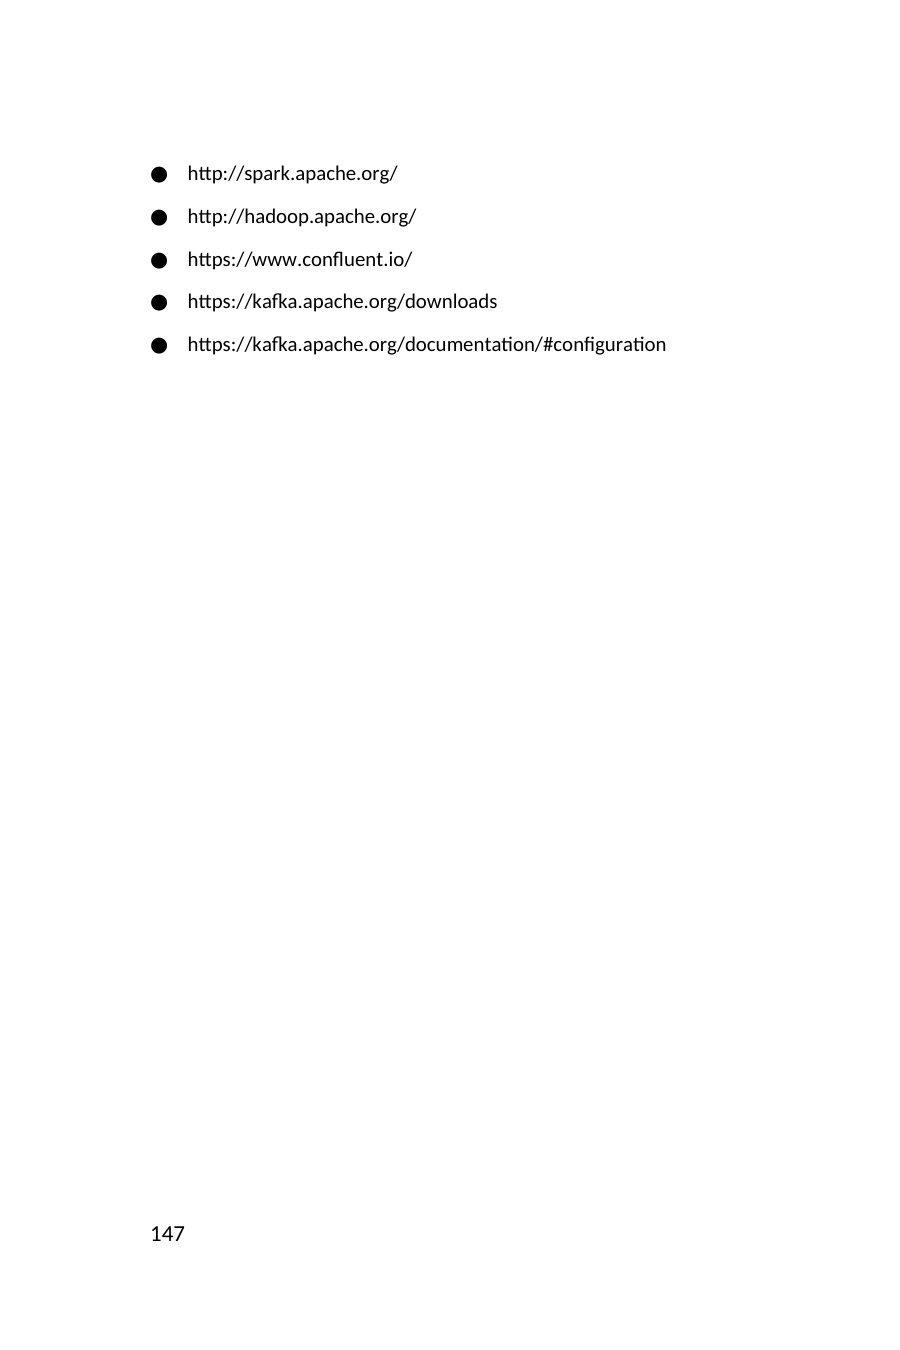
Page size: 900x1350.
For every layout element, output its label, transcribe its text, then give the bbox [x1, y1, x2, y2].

list http://spark.apache.org/ [150, 150, 796, 193]
list https://www.confluent.io/ [150, 235, 796, 278]
list https://kafka.apache.org/downloads [150, 278, 796, 321]
list http://hadoop.apache.org/ [150, 193, 796, 235]
list https://kafka.apache.org/documentation/#configuration [150, 321, 796, 363]
